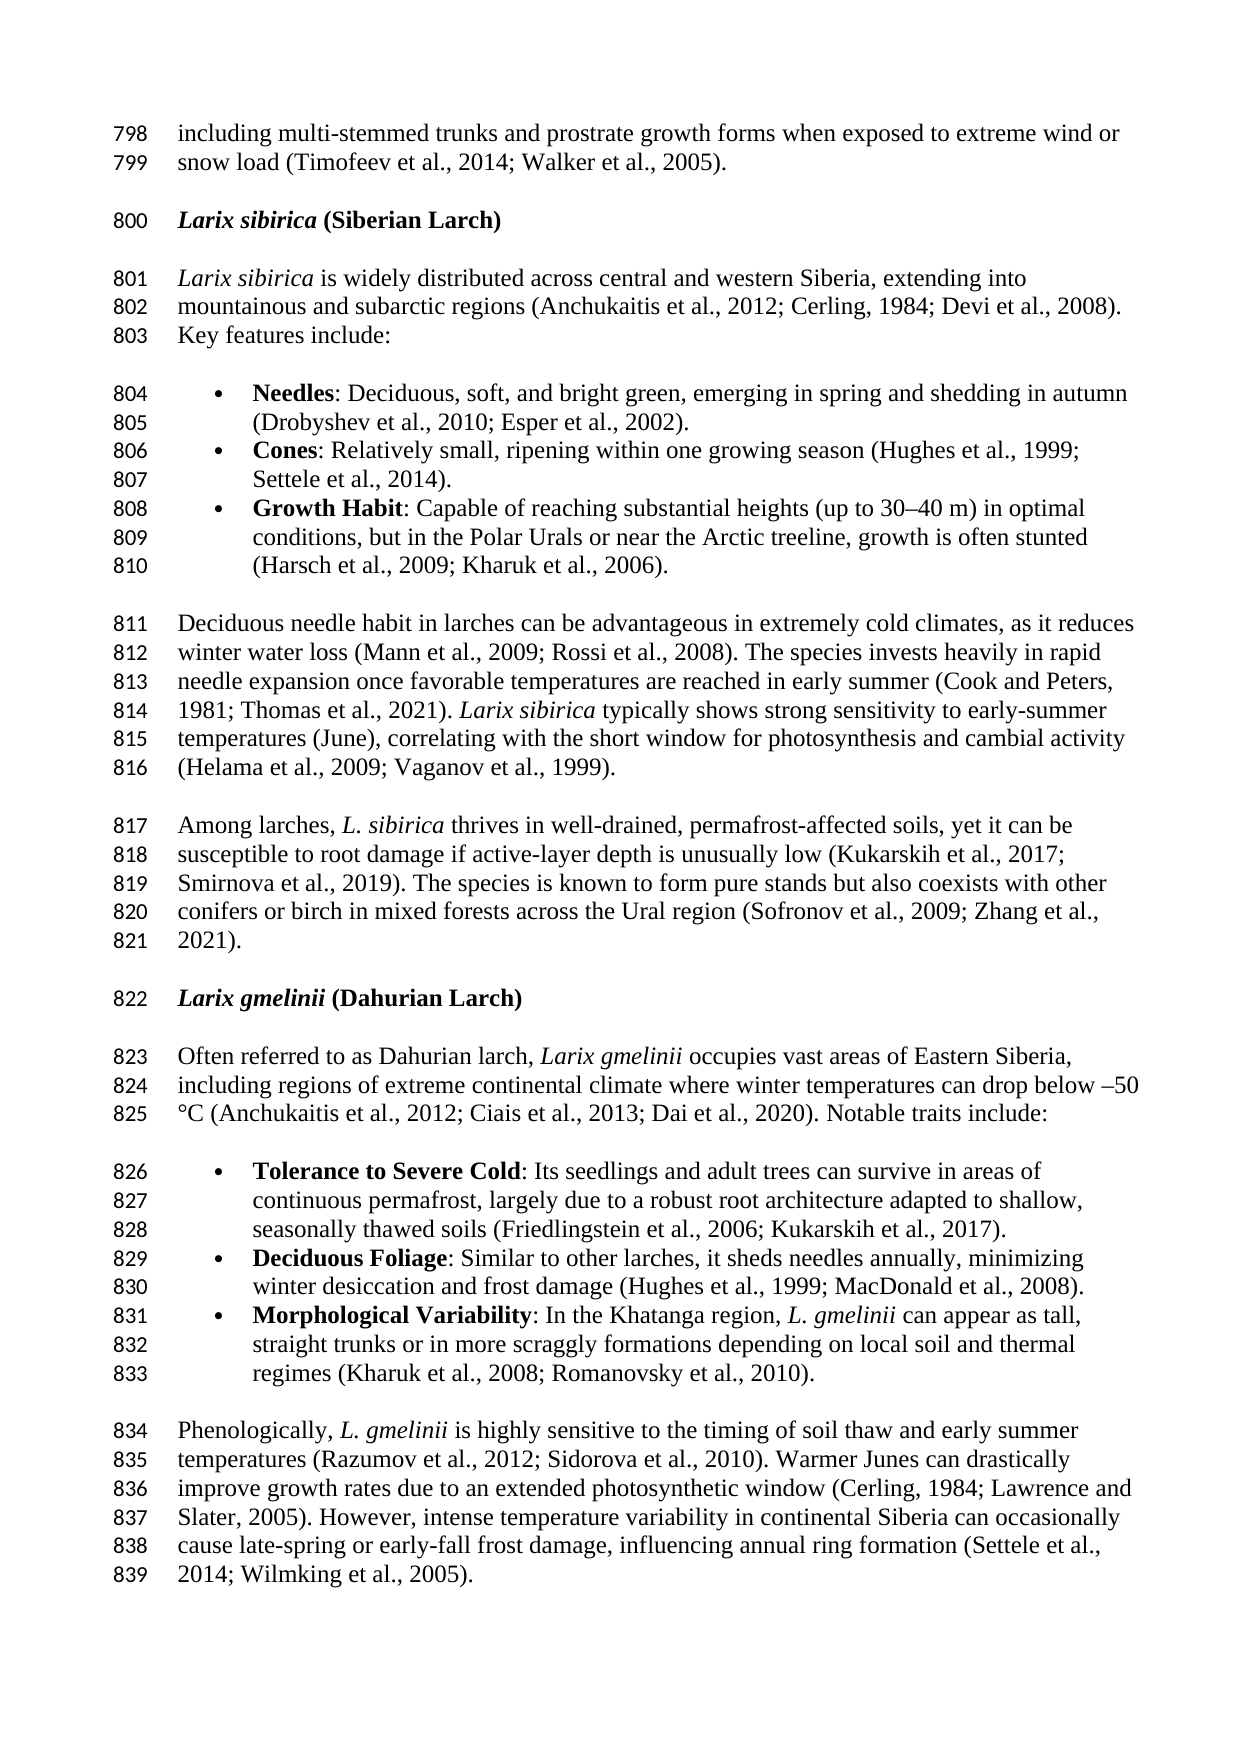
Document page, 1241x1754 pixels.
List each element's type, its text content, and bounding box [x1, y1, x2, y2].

text Deciduous needle habit in larches can be advantageous in extremely cold climates, as it reduces winter water loss (Mann et al., 2009; Rossi et al., 2008). The species invests heavily in rapid needle expansion once favorable temperatures are reached in early summer (Cook and Peters, 1981; Thomas et al., 2021). Larix sibirica typically shows strong sensitivity to early-summer temperatures (June), correlating with the short window for photosynthesis and cambial activity (Helama et al., 2009; Vaganov et al., 1999). [177, 608, 1152, 781]
list Needles: Deciduous, soft, and bright green, emerging in spring and shedding in autumn (Drobyshev et al., 2010; Esper et al., 2002). [215, 378, 1152, 436]
text Often referred to as Dahurian larch, Larix gmelinii occupies vast areas of Eastern Siberia, including regions of extreme continental climate where winter temperatures can drop below –50 °C (Anchukaitis et al., 2012; Ciais et al., 2013; Dai et al., 2020). Notable traits include: [177, 1041, 1152, 1127]
text Among larches, L. sibirica thrives in well-drained, permafrost-affected soils, yet it can be susceptible to root damage if active-layer depth is unusually low (Kukarskih et al., 2017; Smirnova et al., 2019). The species is known to form pure stands but also coexists with other conifers or birch in mixed forests across the Ural region (Sofronov et al., 2009; Zhang et al., 2021). [177, 810, 1152, 954]
text Larix sibirica (Siberian Larch) [177, 205, 1152, 233]
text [177, 118, 1152, 176]
list Morphological Variability: In the Khatanga region, L. gmelinii can appear as tall, straight trunks or in more scraggly formations depending on local soil and thermal regimes (Kharuk et al., 2008; Romanovsky et al., 2010). [215, 1300, 1152, 1386]
text Larix gmelinii (Dahurian Larch) [177, 983, 1152, 1012]
text Phenologically, L. gmelinii is highly sensitive to the timing of soil thaw and early summer temperatures (Razumov et al., 2012; Sidorova et al., 2010). Warmer Junes can drastically improve growth rates due to an extended photosynthetic window (Cerling, 1984; Lawrence and Slater, 2005). However, intense temperature variability in continental Siberia can occasionally cause late-spring or early-fall frost damage, influencing annual ring formation (Settele et al., 2014; Wilmking et al., 2005). [177, 1416, 1152, 1588]
text Larix sibirica is widely distributed across central and western Siberia, extending into mountainous and subarctic regions (Anchukaitis et al., 2012; Cerling, 1984; Devi et al., 2008). Key features include: [177, 263, 1152, 349]
list Deciduous Foliage: Similar to other larches, it sheds needles annually, minimizing winter desiccation and frost damage (Hughes et al., 1999; MacDonald et al., 2008). [215, 1243, 1152, 1300]
list Tolerance to Severe Cold: Its seedlings and adult trees can survive in areas of continuous permafrost, largely due to a robust root architecture adapted to shallow, seasonally thawed soils (Friedlingstein et al., 2006; Kukarskih et al., 2017). [215, 1156, 1152, 1243]
list Growth Habit: Capable of reaching substantial heights (up to 30–40 m) in optimal conditions, but in the Polar Urals or near the Arctic treeline, growth is often stunted (Harsch et al., 2009; Kharuk et al., 2006). [215, 493, 1152, 579]
list Cones: Relatively small, ripening within one growing season (Hughes et al., 1999; Settele et al., 2014). [215, 436, 1152, 493]
